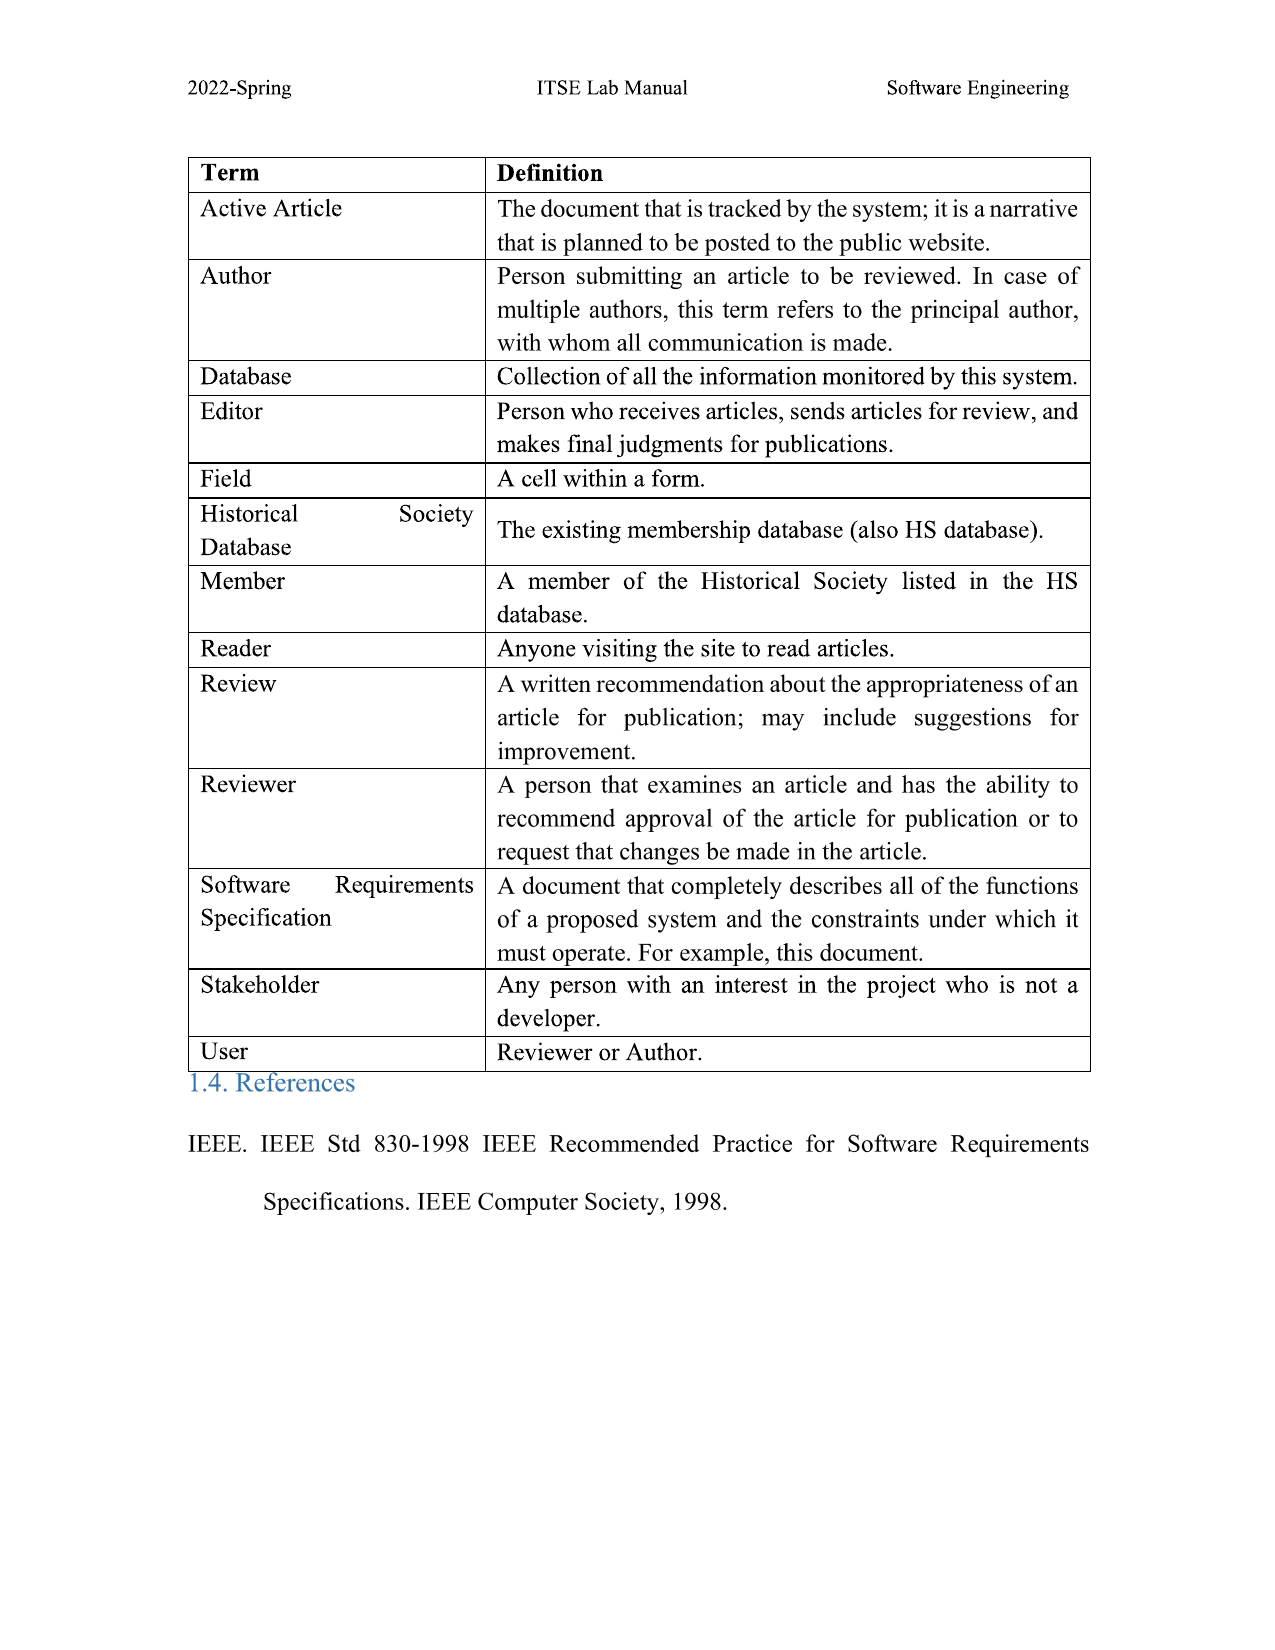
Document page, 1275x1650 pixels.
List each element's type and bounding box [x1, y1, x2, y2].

table_cell [189, 193, 485, 259]
table_cell [486, 633, 1090, 667]
table_cell [189, 668, 485, 768]
table_cell [486, 396, 1090, 462]
picture [496, 774, 1078, 865]
table_cell [486, 566, 1090, 632]
table_cell [486, 361, 1090, 395]
table_cell [486, 668, 1090, 768]
table_cell [486, 464, 1090, 497]
table_cell [486, 260, 1090, 360]
table_cell [189, 869, 485, 968]
table_cell [189, 633, 485, 667]
table_cell [189, 396, 485, 462]
table_cell [189, 464, 485, 497]
table_cell [189, 970, 485, 1036]
table_cell [189, 361, 485, 395]
table_cell [189, 566, 485, 632]
table_cell [189, 1037, 485, 1071]
table_header [189, 158, 485, 192]
picture [187, 1071, 1089, 1215]
table_cell [486, 1037, 1090, 1071]
picture [496, 266, 1081, 351]
table_cell [486, 193, 1090, 259]
table_cell [486, 869, 1090, 968]
table_cell [486, 499, 1090, 564]
table_cell [189, 260, 485, 360]
picture [496, 875, 1079, 966]
table_cell [189, 499, 485, 564]
table_header [486, 158, 1090, 192]
table_cell [189, 769, 485, 868]
picture [496, 674, 1079, 765]
table_cell [486, 970, 1090, 1036]
picture [496, 198, 1078, 256]
table_cell [486, 769, 1090, 868]
